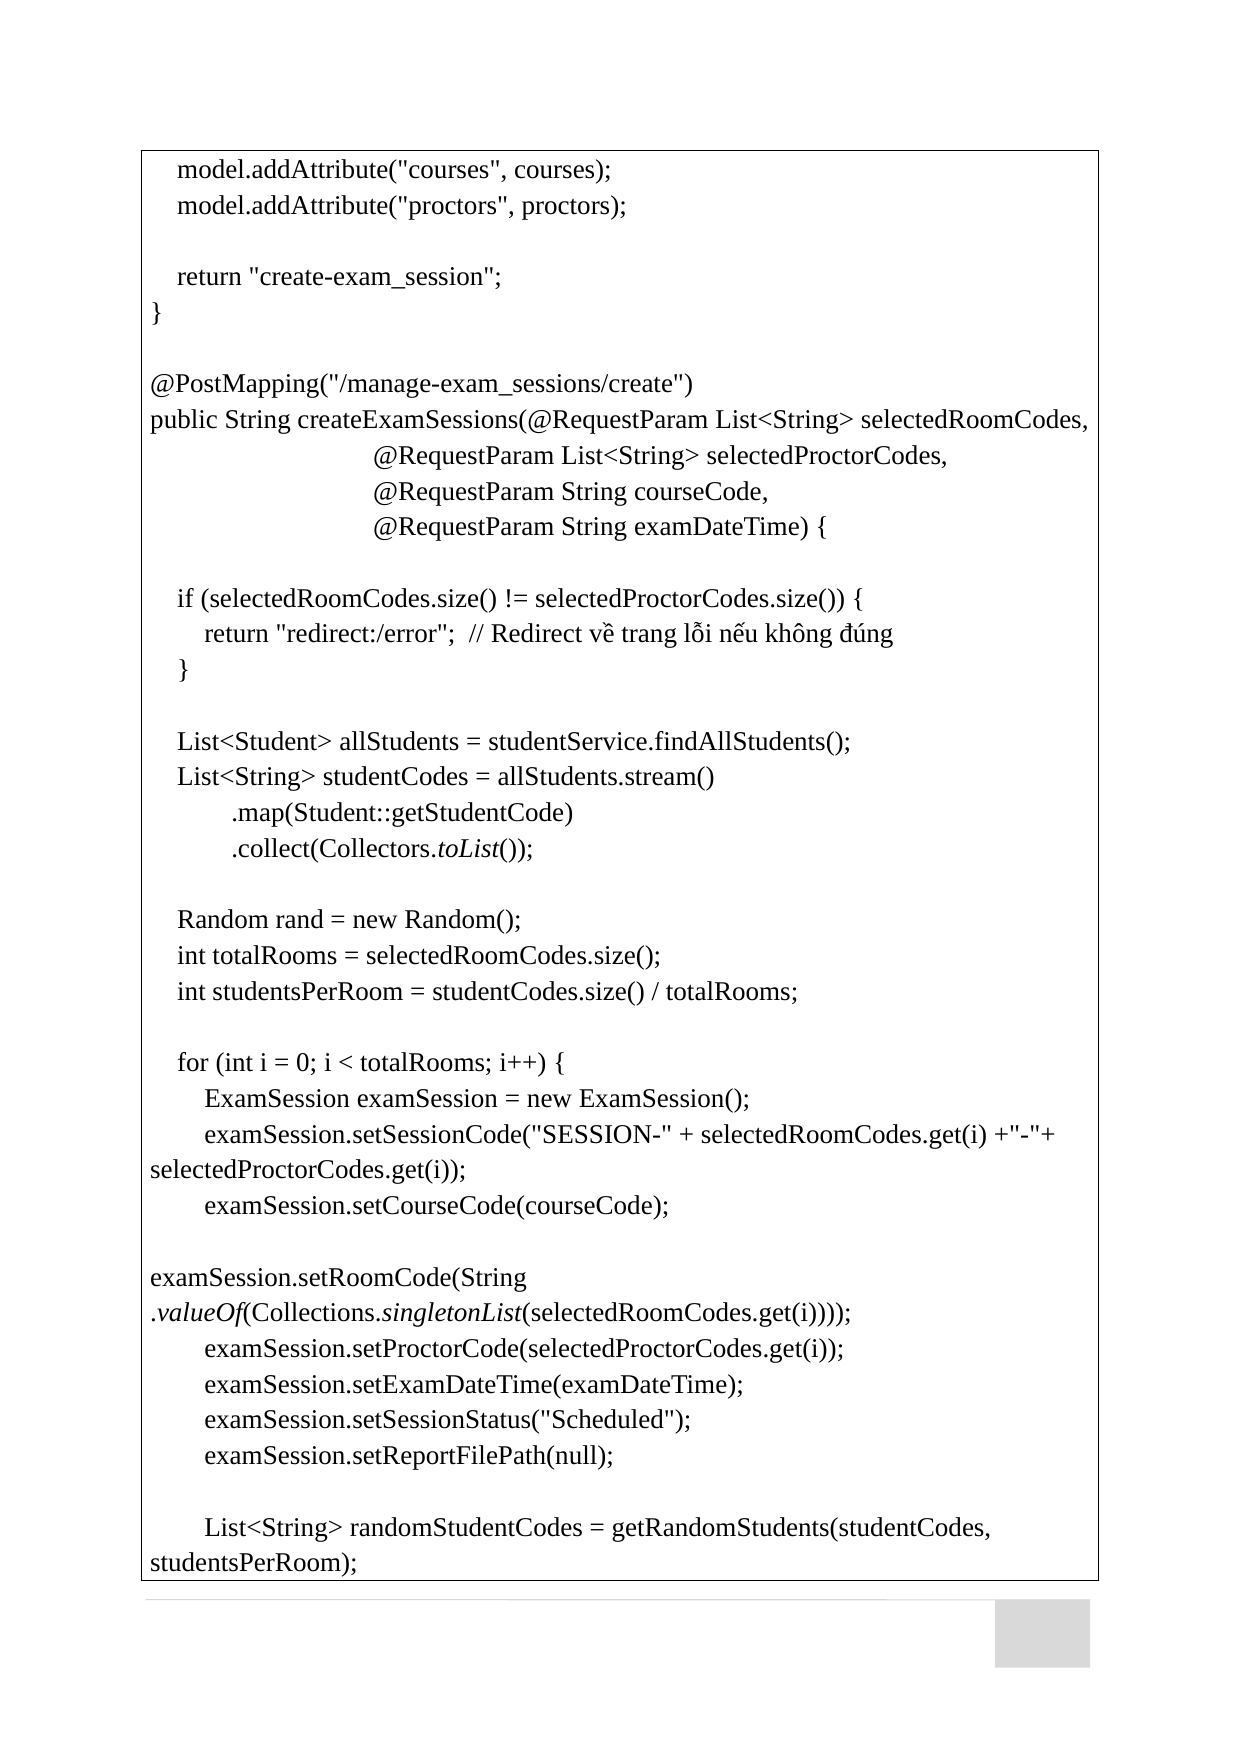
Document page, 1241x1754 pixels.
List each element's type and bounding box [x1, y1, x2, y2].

text [142, 151, 1098, 1580]
